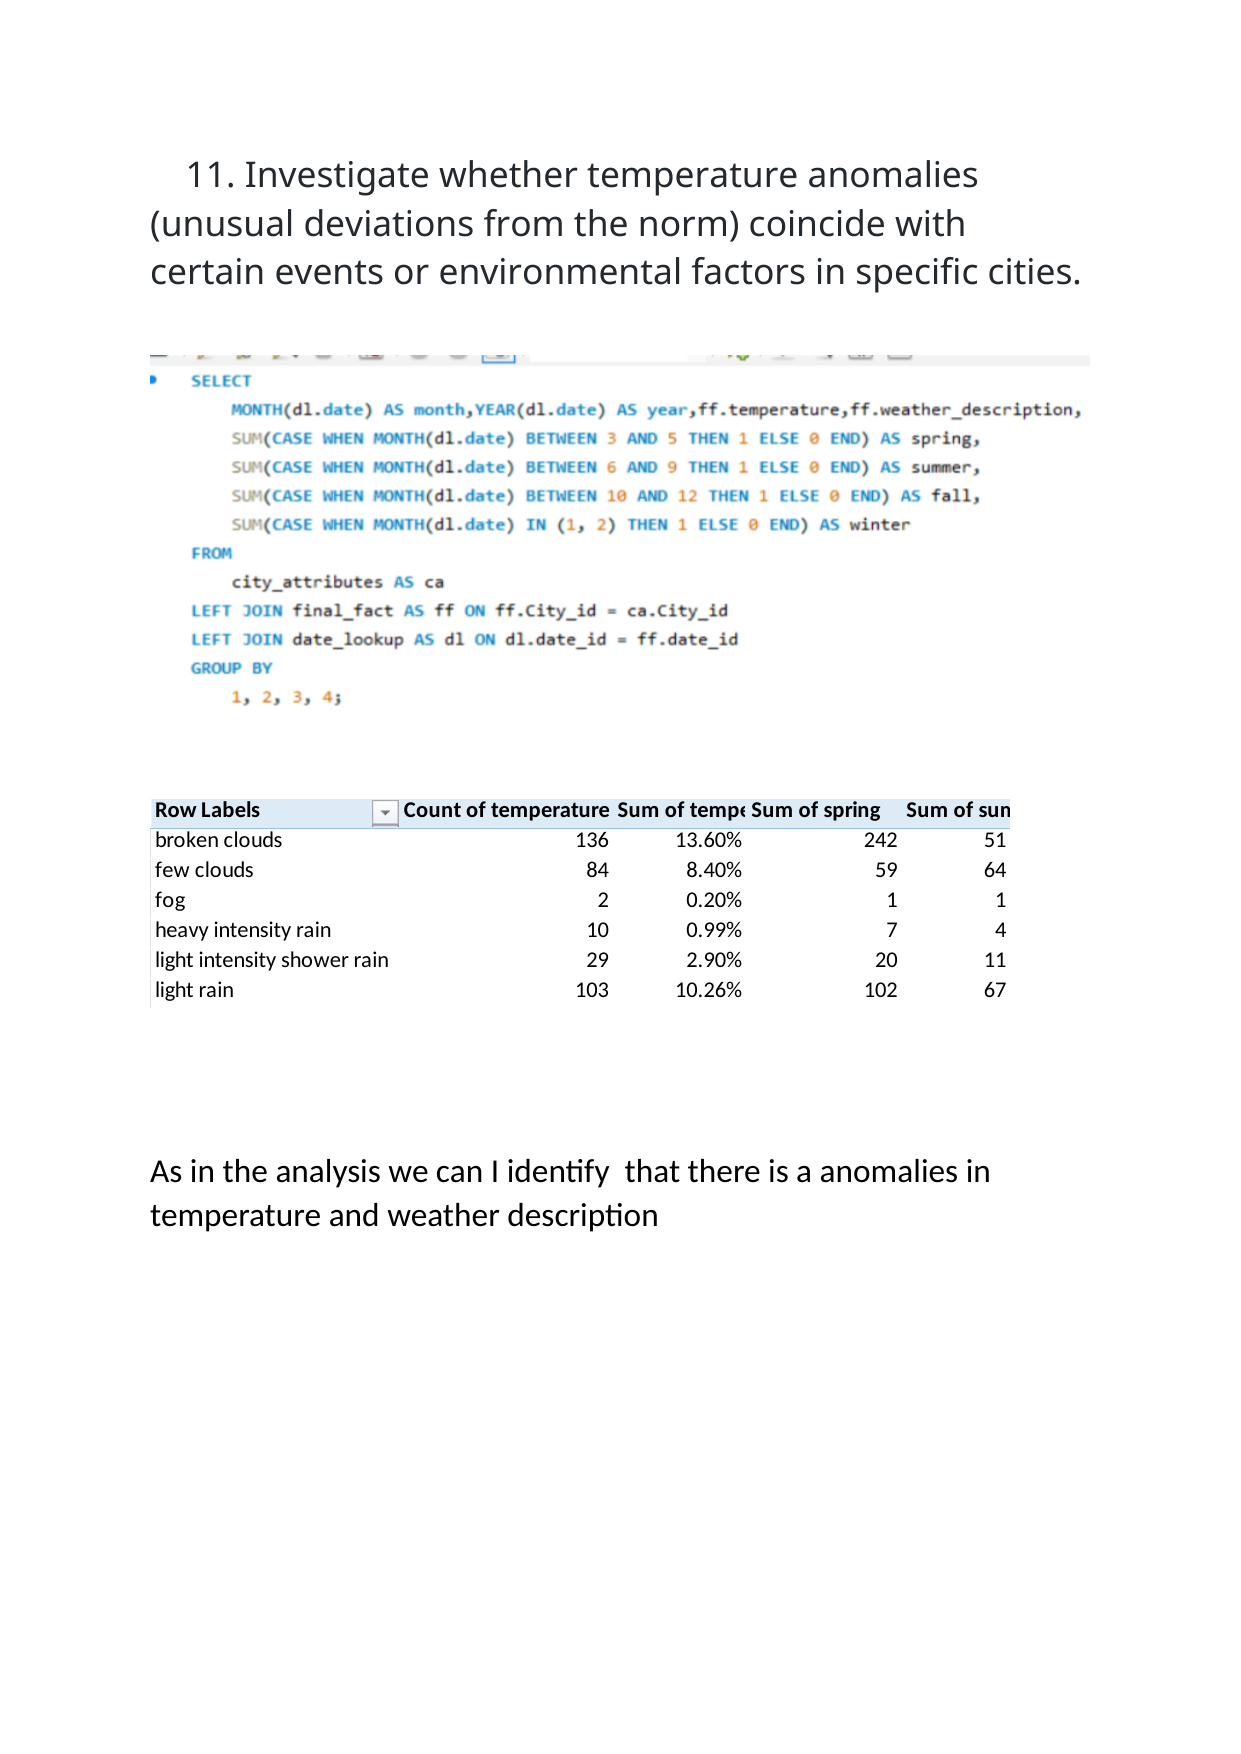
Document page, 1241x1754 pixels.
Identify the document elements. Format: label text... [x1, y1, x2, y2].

text 11. Investigate whether temperature anomalies (unusual deviations from the norm) coincide with certain events or environmental factors in specific cities. [150, 150, 1090, 295]
picture [150, 355, 1091, 719]
text As in the analysis we can I identify that there is a anomalies in temperature and weather description [150, 1149, 1090, 1234]
